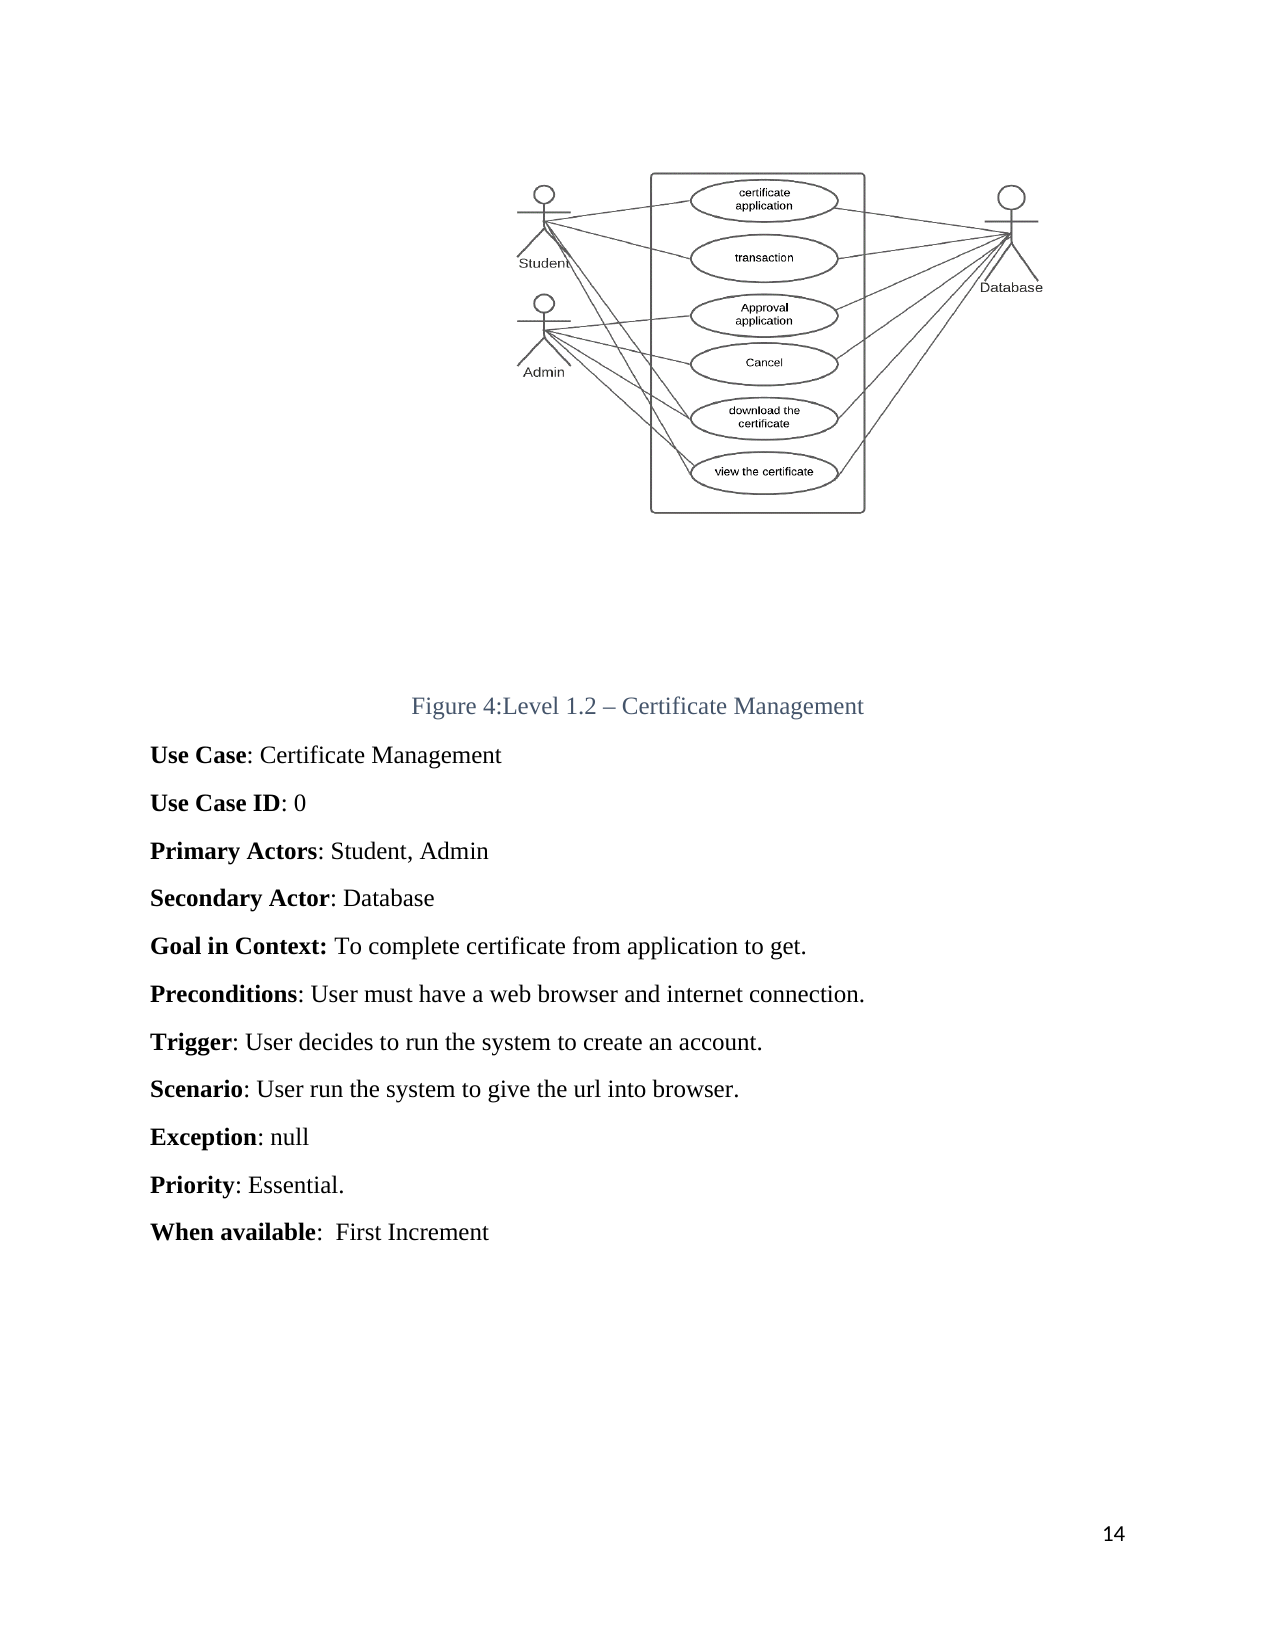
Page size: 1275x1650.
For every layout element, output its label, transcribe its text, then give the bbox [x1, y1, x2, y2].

text Preconditions: User must have a web browser and internet connection. [150, 979, 1125, 1008]
text Trigger: User decides to run the system to create an account. [150, 1027, 1125, 1055]
text Primary Actors: Student, Admin [150, 836, 1125, 864]
text Priority: Essential. [150, 1170, 1125, 1198]
picture [150, 150, 1118, 672]
text Use Case ID: 0 [150, 788, 1125, 817]
text Figure 4:Level 1.2 – Certificate Management [150, 691, 1125, 719]
text Goal in Context: To complete certificate from application to get. [150, 931, 1125, 960]
text Exception: null [150, 1122, 1125, 1151]
text Use Case: Certificate Management [150, 740, 1125, 769]
text When available: First Increment [150, 1217, 1125, 1246]
text Scenario: User run the system to give the url into browser. [150, 1074, 1125, 1103]
text Secondary Actor: Database [150, 883, 1125, 912]
